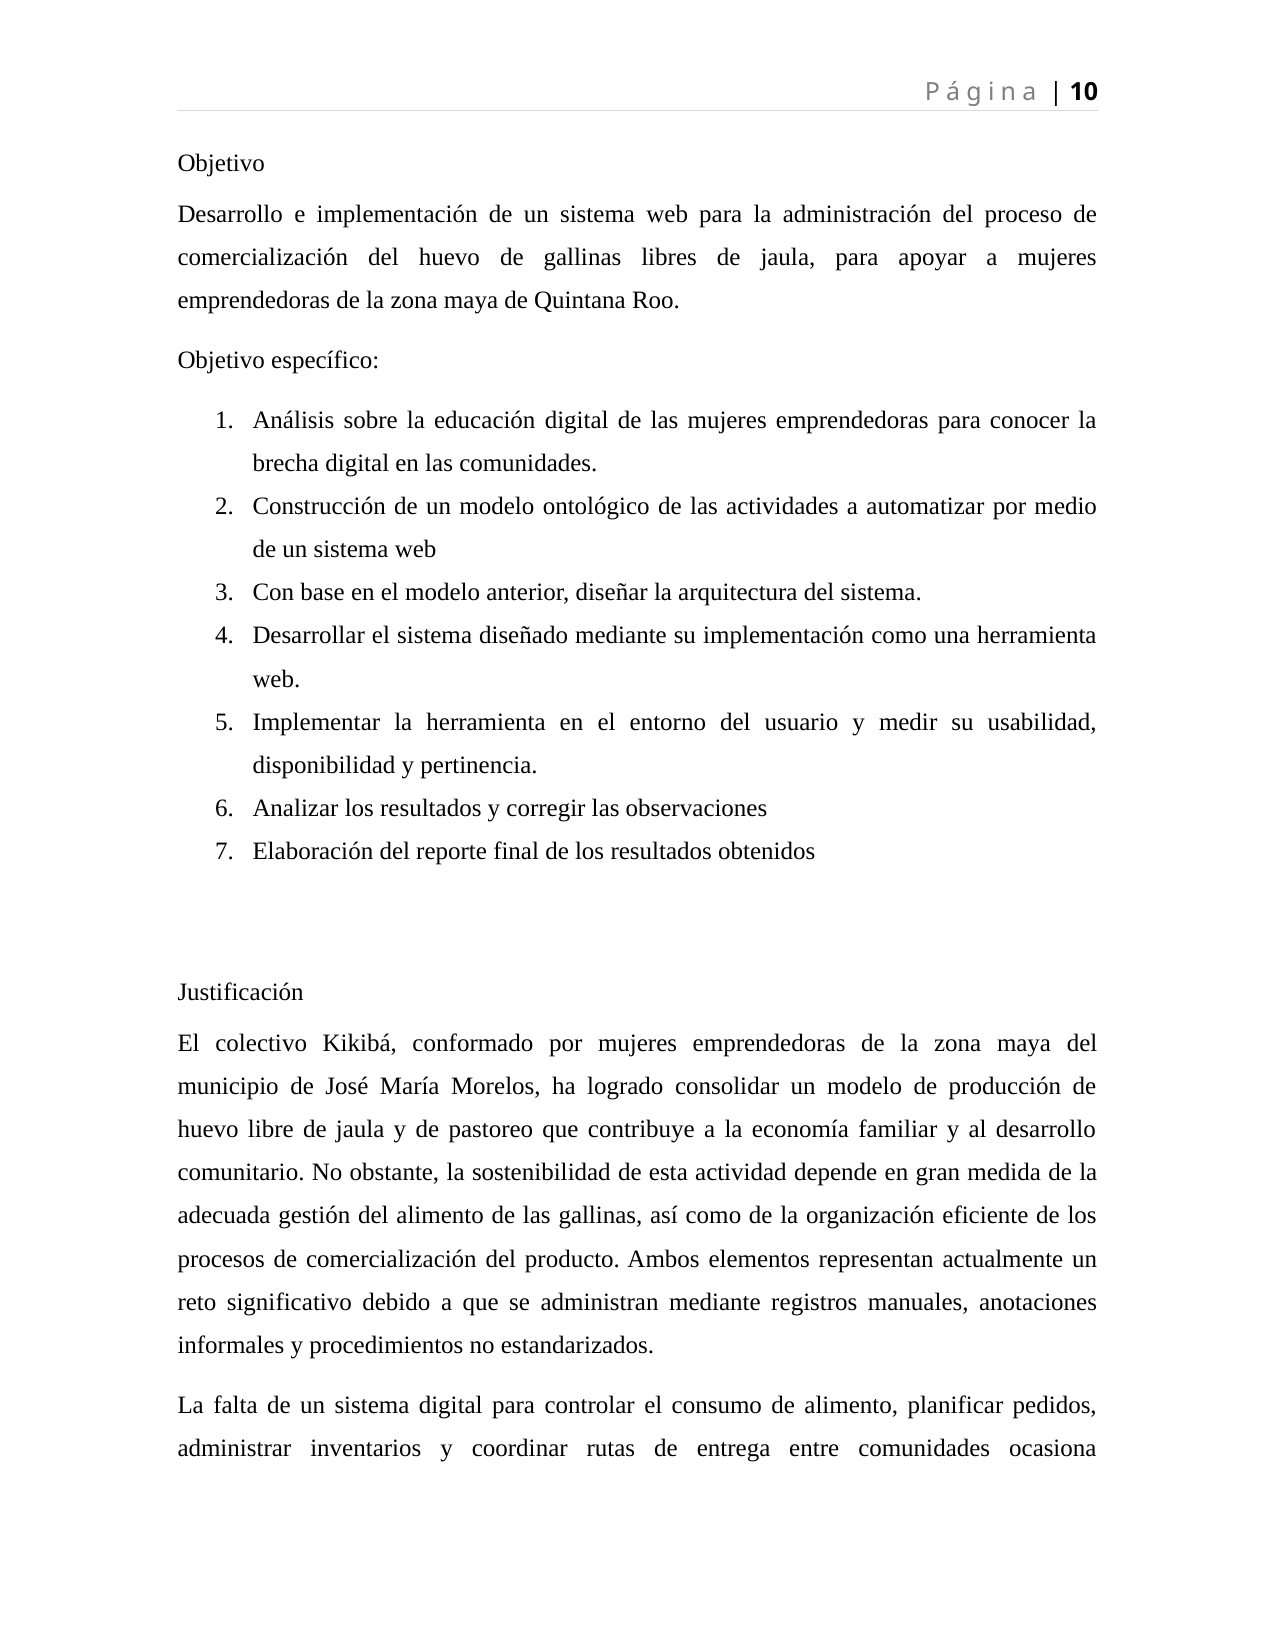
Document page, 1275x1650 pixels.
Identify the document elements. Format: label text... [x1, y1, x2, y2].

list Implementar la herramienta en el entorno del usuario y medir su usabilidad, disponibilidad y pertinencia. [215, 707, 1098, 779]
list Con base en el modelo anterior, diseñar la arquitectura del sistema. [215, 577, 1098, 606]
text Objetivo específico: [177, 345, 1098, 374]
text Desarrollo e implementación de un sistema web para la administración del proceso de comercialización del huevo de gallinas libres de jaula, para apoyar a mujeres emprendedoras de la zona maya de Quintana Roo. [177, 199, 1098, 314]
text El colectivo Kikibá, conformado por mujeres emprendedoras de la zona maya del municipio de José María Morelos, ha logrado consolidar un modelo de producción de huevo libre de jaula y de pastoreo que contribuye a la economía familiar y al desarrollo comunitario. No obstante, la sostenibilidad de esta actividad depende en gran medida de la adecuada gestión del alimento de las gallinas, así como de la organización eficiente de los procesos de comercialización del producto. Ambos elementos representan actualmente un reto significativo debido a que se administran mediante registros manuales, anotaciones informales y procedimientos no estandarizados. [177, 1028, 1098, 1359]
subtitle Objetivo [177, 148, 1098, 176]
list Análisis sobre la educación digital de las mujeres emprendedoras para conocer la brecha digital en las comunidades. [215, 405, 1098, 477]
list Elaboración del reporte final de los resultados obtenidos [215, 836, 1098, 865]
subtitle Justificación [177, 977, 1098, 1005]
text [177, 1390, 1098, 1462]
list Desarrollar el sistema diseñado mediante su implementación como una herramienta web. [215, 621, 1098, 692]
list Analizar los resultados y corregir las observaciones [215, 793, 1098, 822]
list Construcción de un modelo ontológico de las actividades a automatizar por medio de un sistema web [215, 491, 1098, 563]
